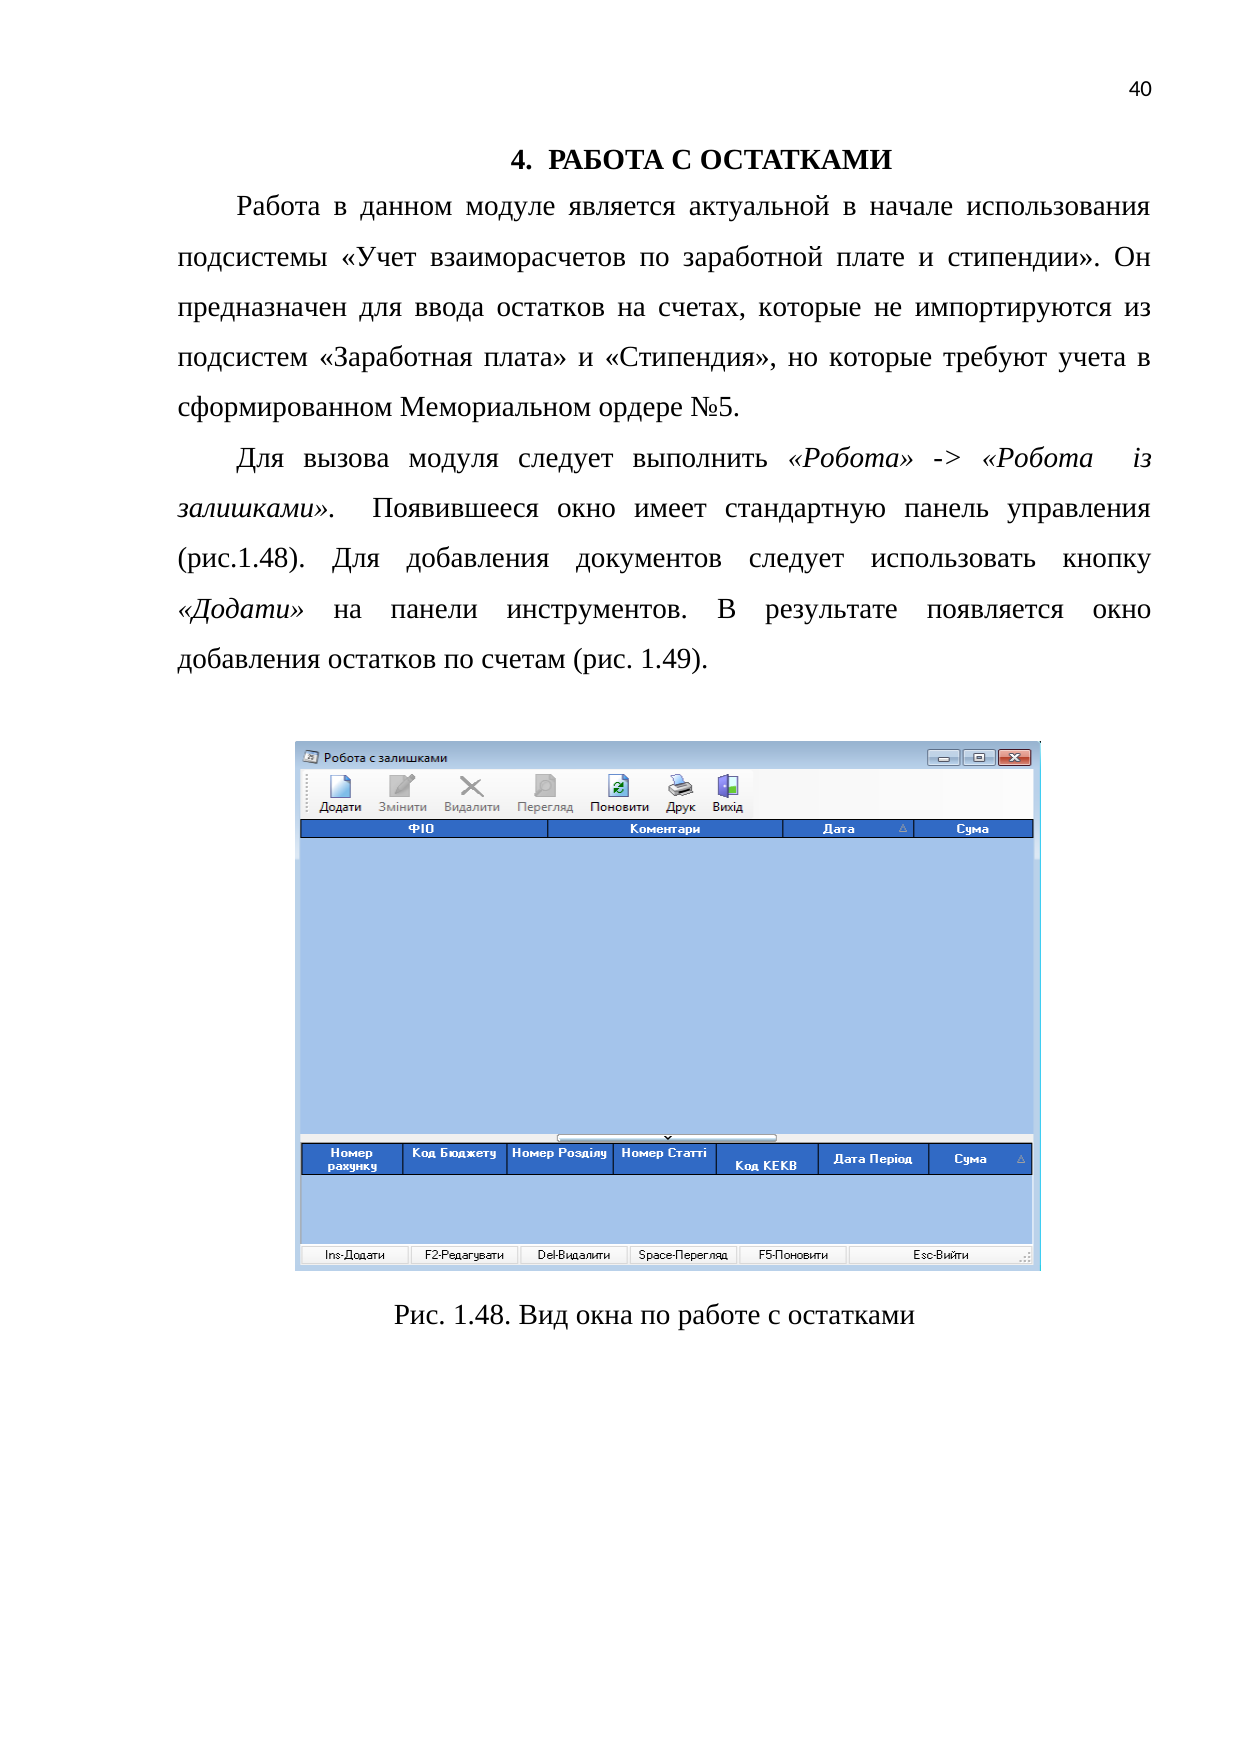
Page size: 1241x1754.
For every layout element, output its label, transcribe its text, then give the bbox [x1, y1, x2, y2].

list Для вызова модуля следует выполнить «Робота» -> «Робота із залишками». Появившееся окно имеет стандартную панель управления (рис.1.48). Для добавления документов следует использовать кнопку «Додати» на панели инструментов. В результате появляется окно добавления остатков по счетам (рис. 1.49). [177, 440, 1152, 675]
picture [295, 741, 1041, 1271]
subtitle Работа с остатками [251, 142, 1152, 176]
list Работа в данном модуле является актуальной в начале использования подсистемы «Учет взаиморасчетов по заработной плате и стипендии». Он предназначен для ввода остатков на счетах, которые не импортируются из подсистем «Заработная плата» и «Стипендия», но которые требуют учета в сформированном Мемориальном ордере №5. [177, 188, 1152, 423]
